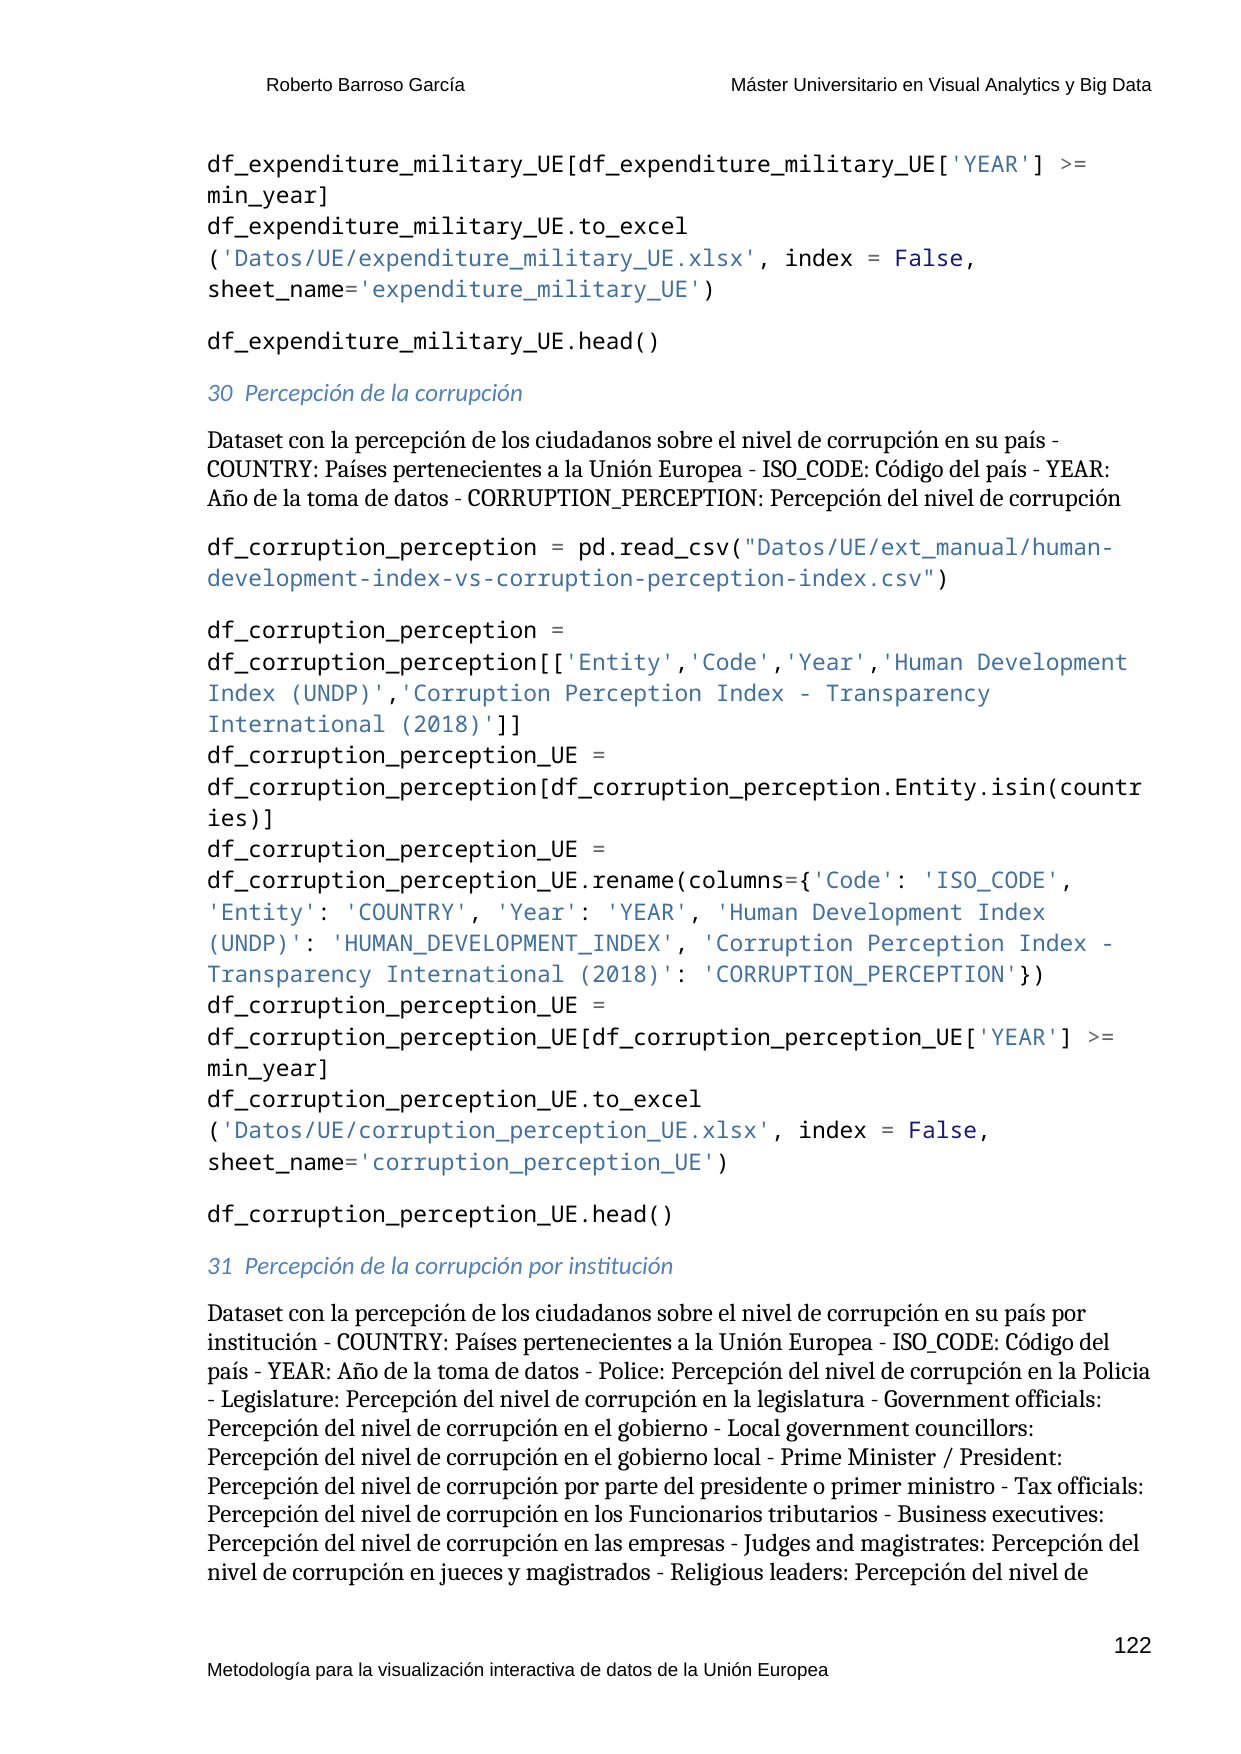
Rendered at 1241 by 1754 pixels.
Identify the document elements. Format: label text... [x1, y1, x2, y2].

list Percepción de la corrupción por institución [207, 1250, 1152, 1280]
list Percepción de la corrupción [207, 377, 1152, 407]
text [207, 148, 1152, 304]
text Dataset con la percepción de los ciudadanos sobre el nivel de corrupción en su país - COUNTRY: Países pertenecientes a la Unión Europea - ISO_CODE: Código del país - YEAR: Año de la toma de datos - CORRUPTION_PERCEPTION: Percepción del nivel de corrupción [207, 426, 1152, 512]
text df_expenditure_military_UE.head() [207, 325, 1152, 356]
text df_corruption_perception = df_corruption_perception[['Entity','Code','Year','Human Development Index (UNDP)','Corruption Perception Index - Transparency International (2018)']] df_corruption_perception_UE = df_corruption_perception[df_corruption_perception.Entity.isin(countries)] df_corruption_perception_UE = df_corruption_perception_UE.rename(columns={'Code': 'ISO_CODE', 'Entity': 'COUNTRY', 'Year': 'YEAR', 'Human Development Index (UNDP)': 'HUMAN_DEVELOPMENT_INDEX', 'Corruption Perception Index - Transparency International (2018)': 'CORRUPTION_PERCEPTION'}) df_corruption_perception_UE = df_corruption_perception_UE[df_corruption_perception_UE['YEAR'] >= min_year] df_corruption_perception_UE.to_excel('Datos/UE/corruption_perception_UE.xlsx', index = False, sheet_name='corruption_perception_UE') [207, 614, 1152, 1177]
text df_corruption_perception = pd.read_csv("Datos/UE/ext_manual/human-development-index-vs-corruption-perception-index.csv") [207, 531, 1152, 594]
text df_corruption_perception_UE.head() [207, 1198, 1152, 1229]
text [207, 1299, 1152, 1587]
